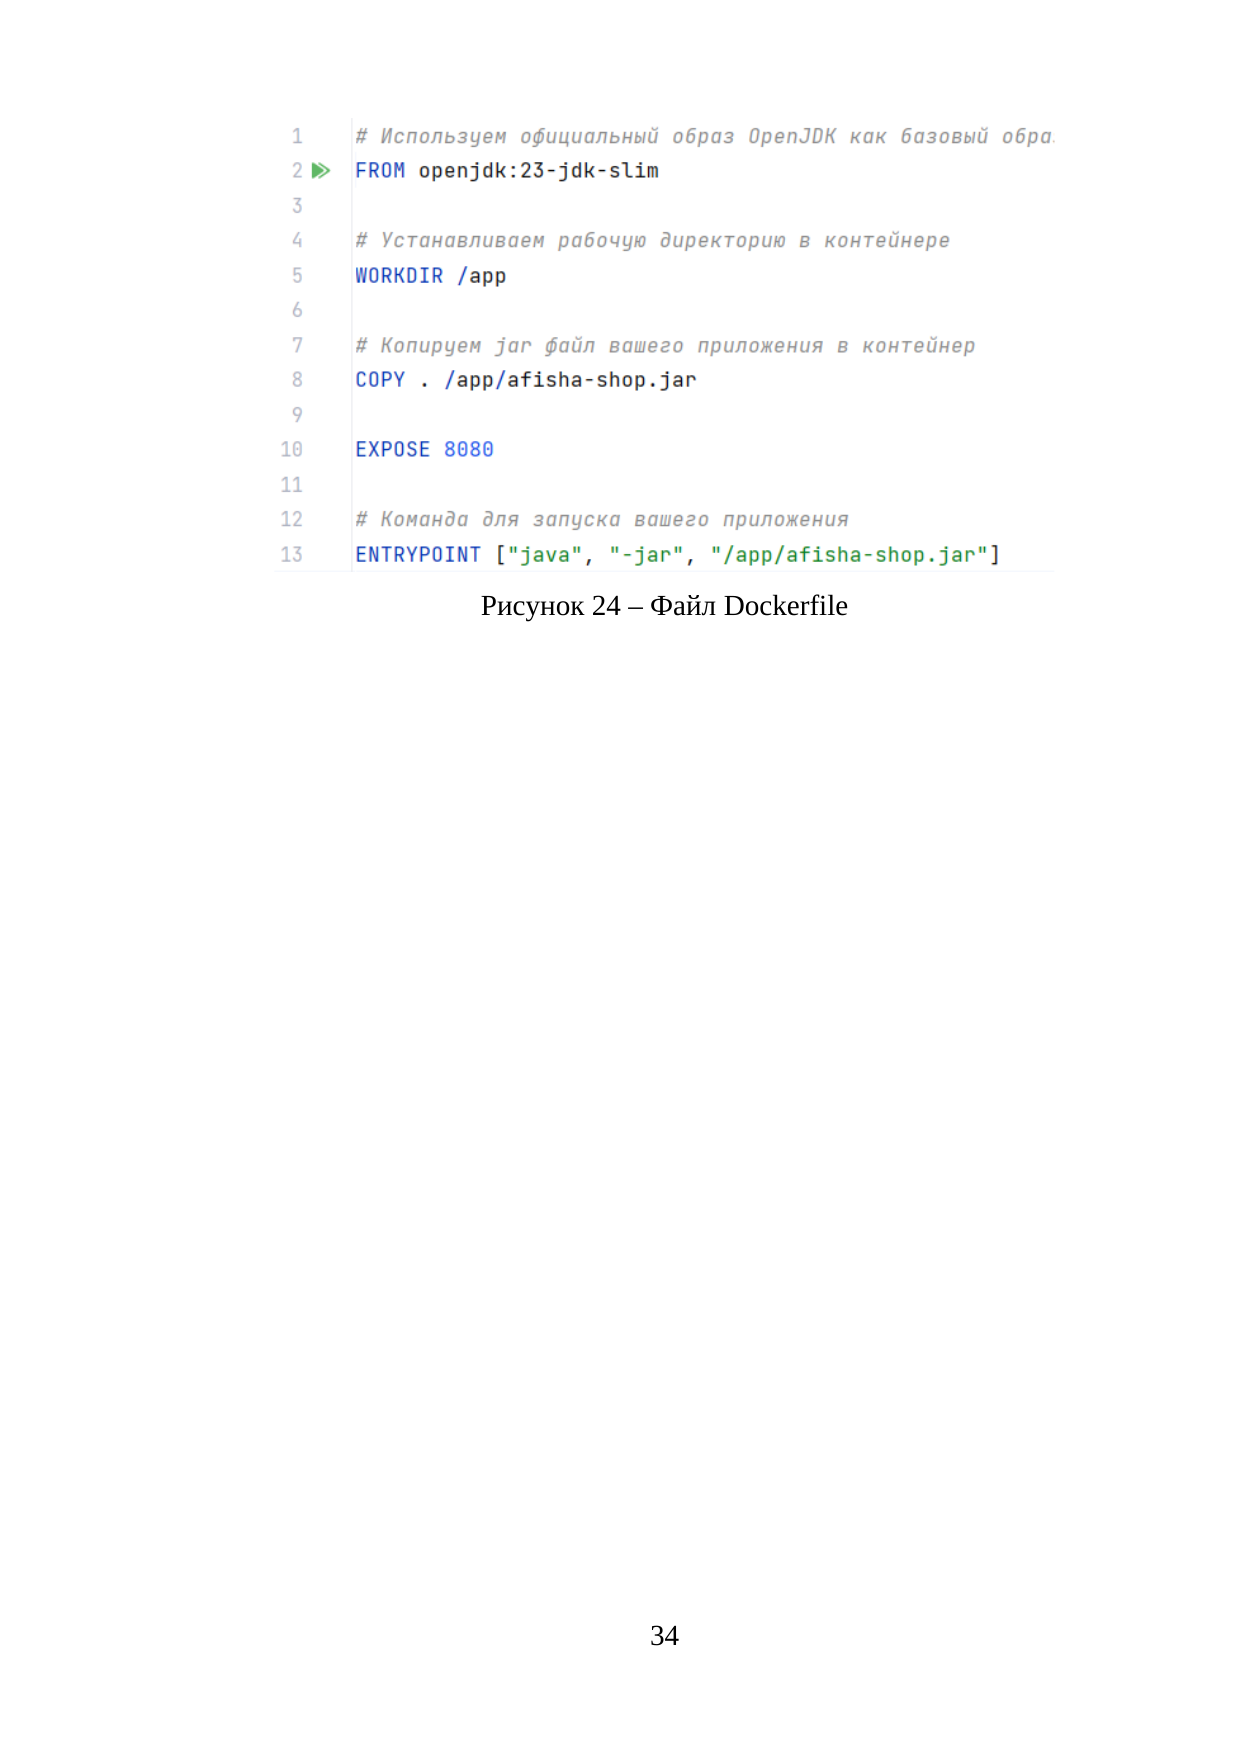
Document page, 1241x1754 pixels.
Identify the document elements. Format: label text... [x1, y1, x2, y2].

text Рисунок 24 – Файл Dockerfile [177, 588, 1152, 622]
picture [274, 118, 1055, 572]
